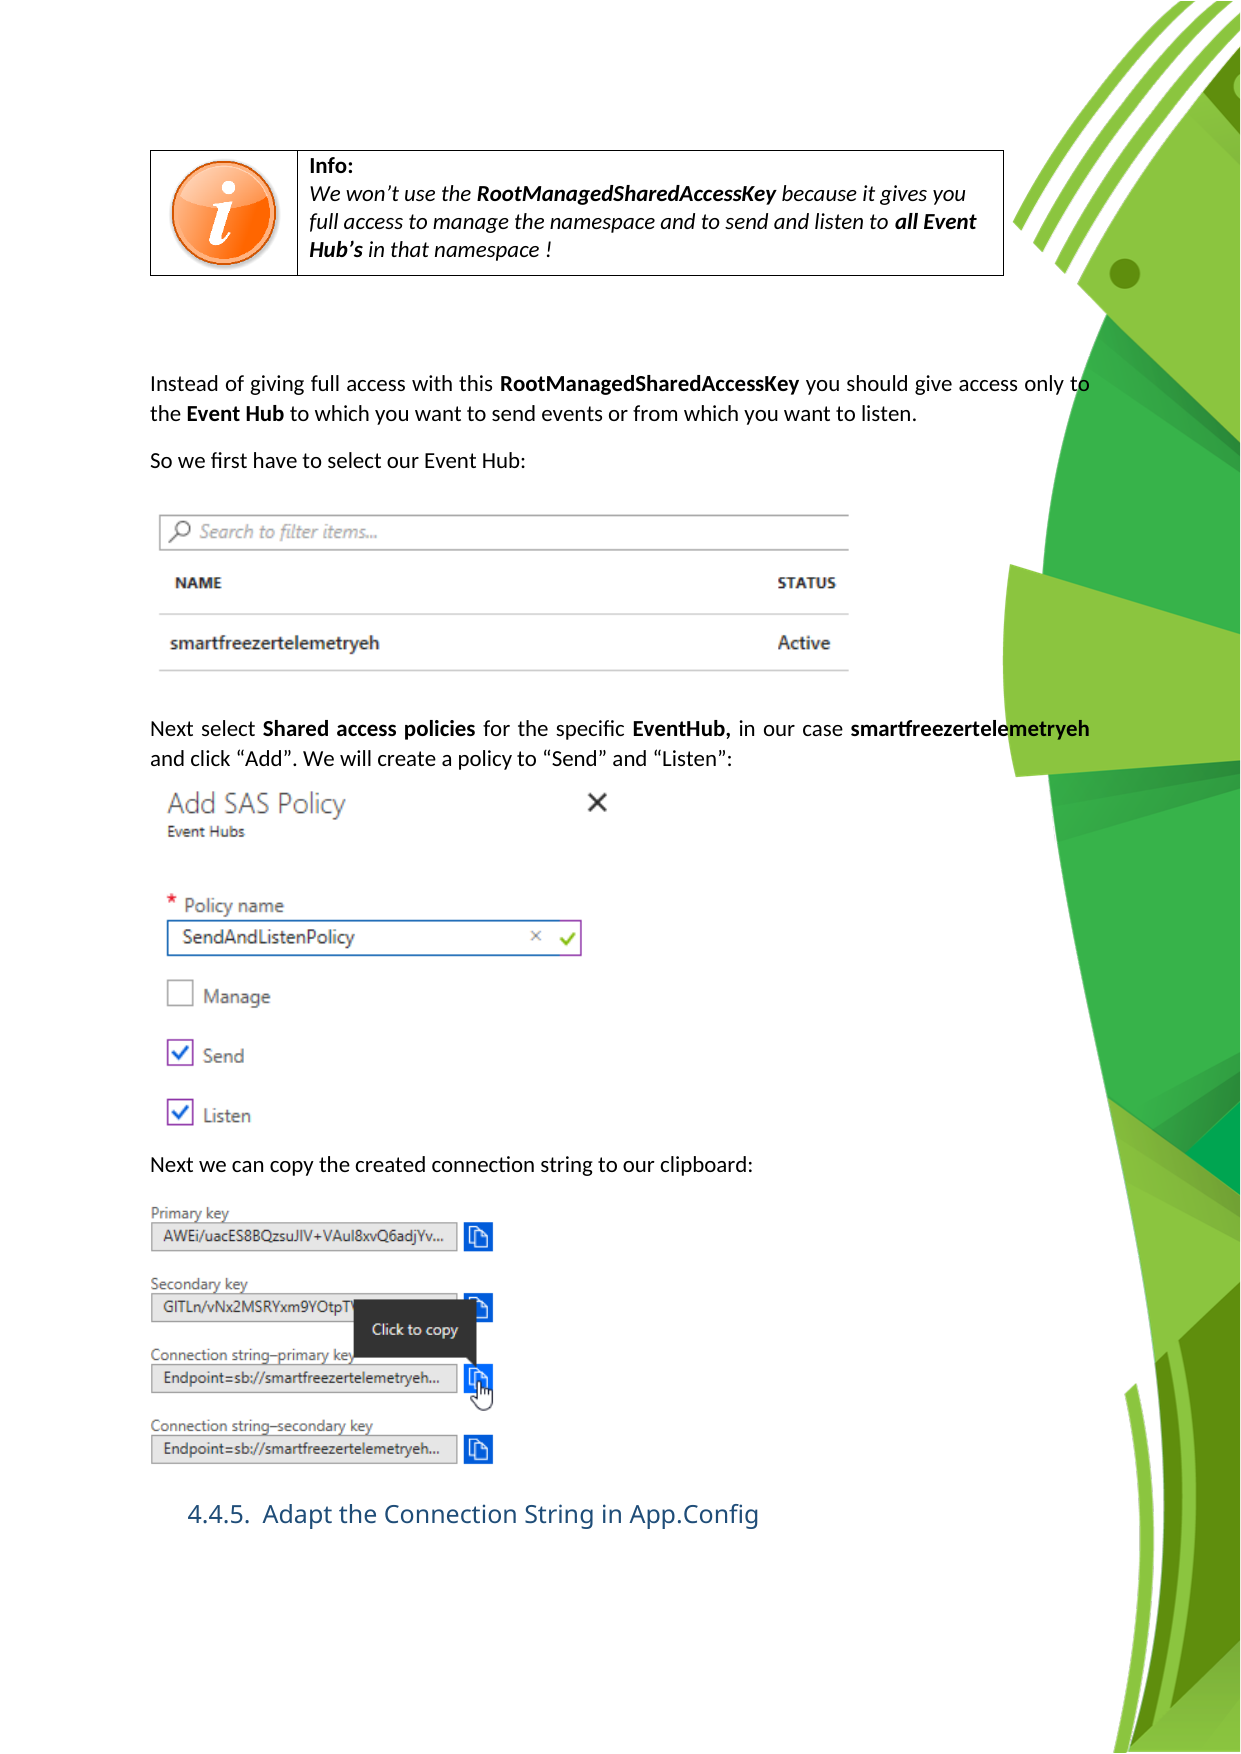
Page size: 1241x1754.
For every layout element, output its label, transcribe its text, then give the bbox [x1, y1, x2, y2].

table_header [151, 151, 161, 274]
picture [161, 151, 286, 275]
table_header Info: We won’t use the RootManagedSharedAccessKey because it gives you full access to manage the namespace and to send and listen to all Event Hub’s in that namespace ! [298, 151, 1003, 274]
subtitle Adapt the Connection String in App.Config [187, 1496, 1090, 1531]
text Next select Shared access policies for the specific EventHub, in our case smartfreezertelemetryeh and click “Add”. We will create a policy to “Send” and “Listen”: [150, 714, 1090, 772]
picture [990, 1, 1241, 1753]
text Next we can copy the created connection string to our clipboard: [150, 1150, 1090, 1178]
table_header [286, 151, 297, 274]
picture [150, 493, 849, 695]
picture [150, 1197, 507, 1478]
text Instead of giving full access with this RootManagedSharedAccessKey you should give access only to the Event Hub to which you want to send events or from which you want to listen. [150, 369, 1090, 427]
picture [150, 790, 618, 1132]
text So we first have to select our Event Hub: [150, 446, 1090, 474]
